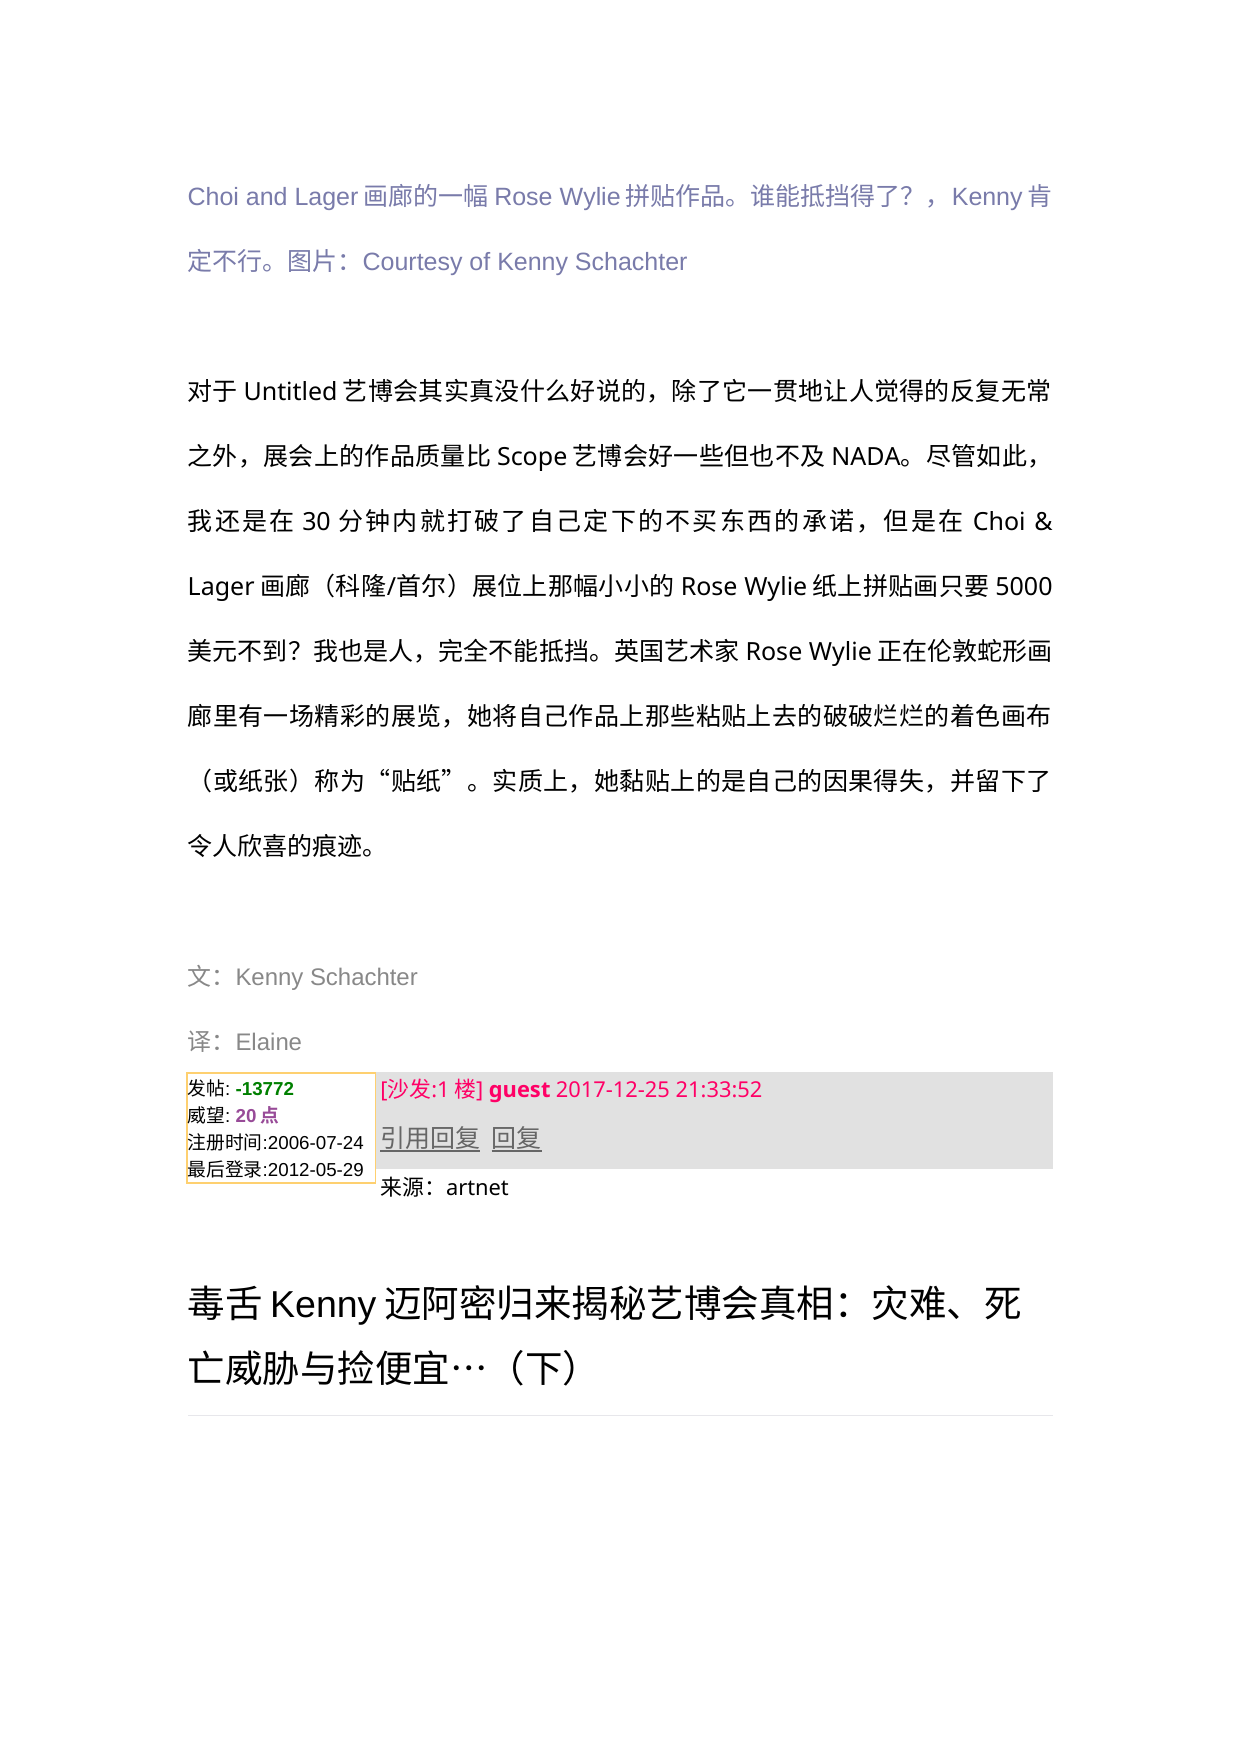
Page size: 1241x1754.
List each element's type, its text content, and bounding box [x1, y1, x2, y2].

text 毒舌Kenny迈阿密归来揭秘艺博会真相：灾难、死亡威胁与捡便宜…（下） [187, 1268, 1053, 1416]
text 译：Elaine [187, 1007, 1053, 1072]
text 对于Untitled艺博会其实真没什么好说的，除了它一贯地让人觉得的反复无常之外，展会上的作品质量比Scope艺博会好一些但也不及NADA。尽管如此，我还是在30分钟内就打破了自己定下的不买东西的承诺，但是在Choi & Lager画廊（科隆/首尔）展位上那幅小小的Rose Wylie纸上拼贴画只要5000美元不到？我也是人，完全不能抵挡。英国艺术家Rose Wylie正在伦敦蛇形画廊里有一场精彩的展览，她将自己作品上那些粘贴上去的破破烂烂的着色画布（或纸张）称为“贴纸”。实质上，她黏贴上的是自己的因果得失，并留下了令人欣喜的痕迹。 [187, 357, 1053, 877]
text Choi and Lager画廊的一幅Rose Wylie拼贴作品。谁能抵挡得了？，Kenny肯定不行。图片：Courtesy of Kenny Schachter [187, 162, 1053, 292]
table_header 发帖: -13772 威望: 20点 注册时间:2006-07-24 最后登录:2012-05-29 [188, 1074, 375, 1182]
text 引用回复 回复 [376, 1104, 1053, 1169]
text 文：Kenny Schachter [187, 942, 1053, 1007]
text [沙发:1楼] guest 2017-12-25 21:33:52 [376, 1072, 1053, 1104]
text 来源：artnet [187, 1169, 1053, 1202]
